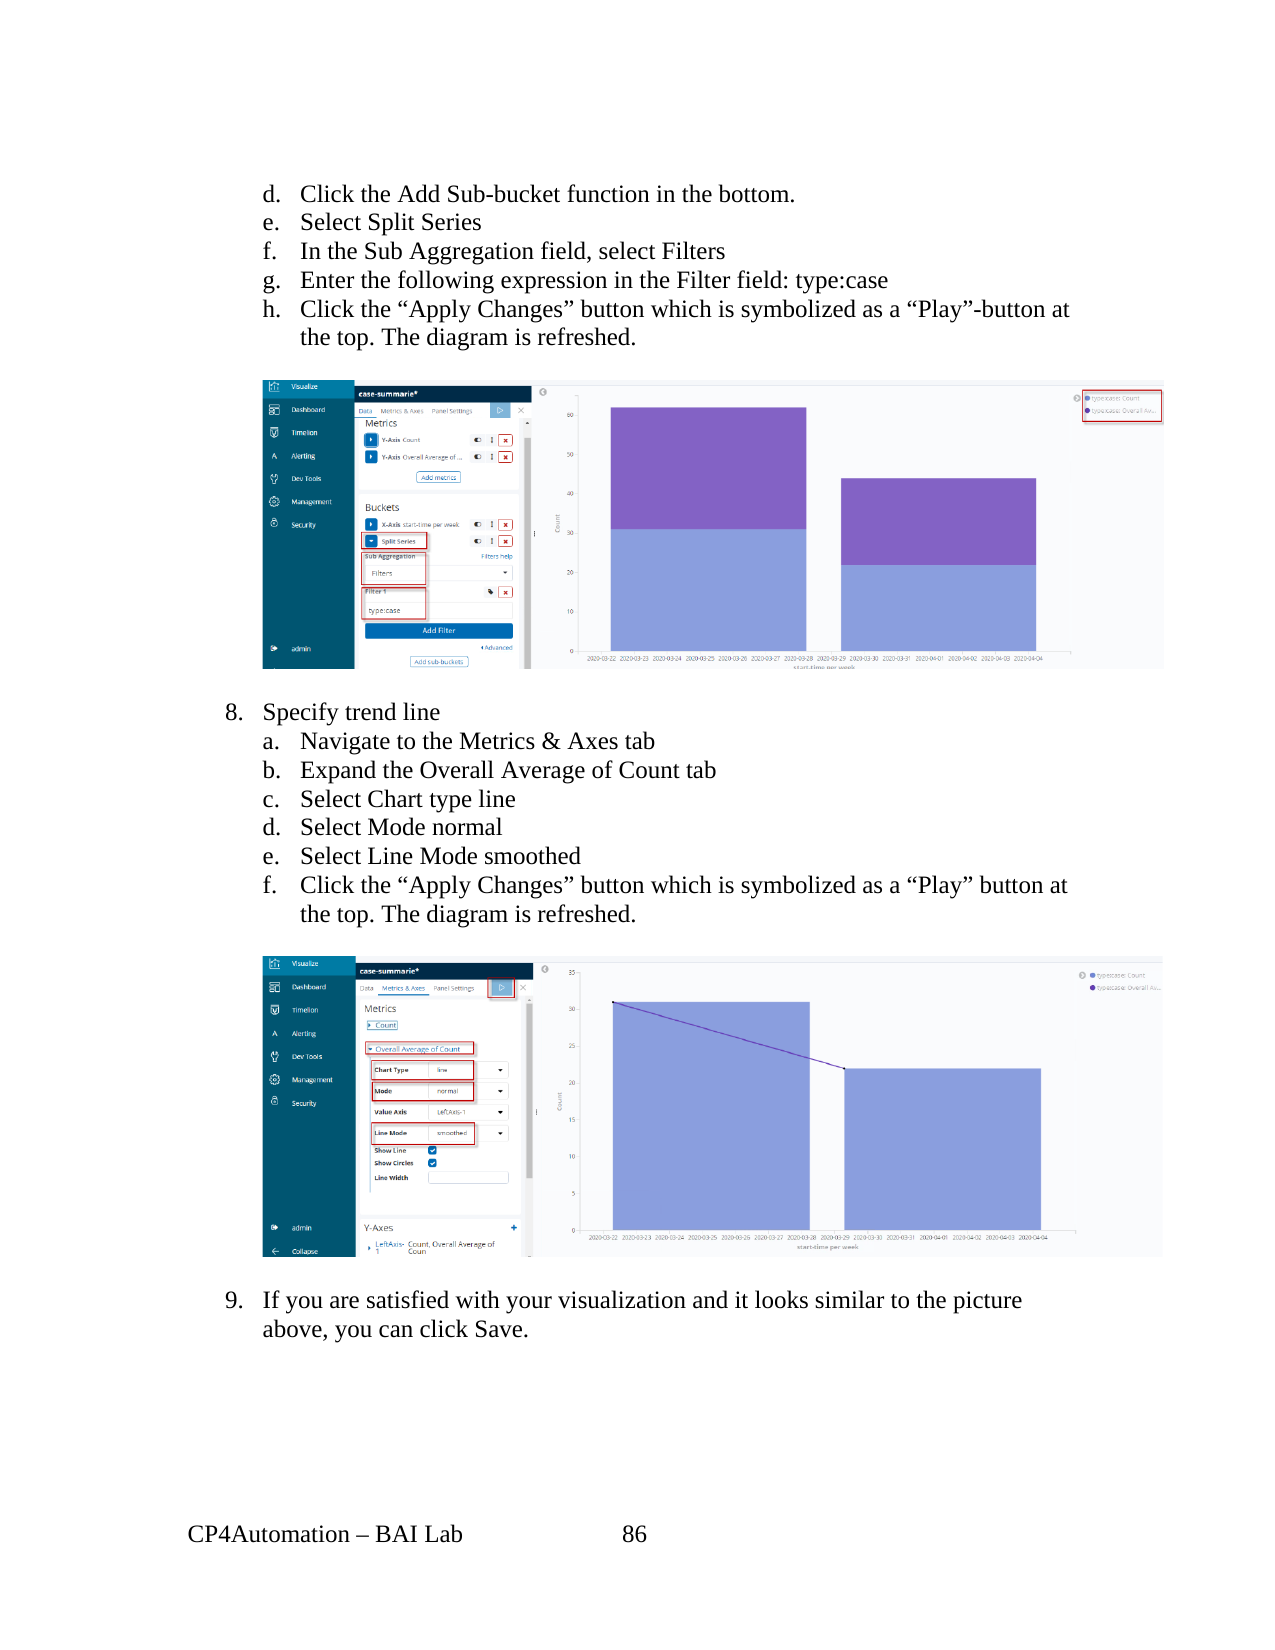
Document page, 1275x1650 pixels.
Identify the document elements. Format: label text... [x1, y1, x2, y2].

picture [298, 985, 320, 989]
picture [356, 956, 1163, 1257]
list Navigate to the Metrics & Axes tab [262, 726, 1087, 755]
list If you are satisfied with your visualization and it looks similar to the picture above, you can click Save. [225, 1285, 1087, 1342]
list Select Line Mode smoothed [262, 841, 1087, 870]
list Select Mode normal [262, 812, 1087, 841]
list Click the “Apply Changes” button which is symbolized as a “Play”-button at the top. The diagram is refreshed. [262, 294, 1087, 380]
list Select Chart type line [262, 784, 1087, 812]
list Expand the Overall Average of Count tab [262, 755, 1087, 784]
picture [355, 380, 1164, 669]
list Click the Add Sub-bucket function in the bottom. [262, 179, 1087, 207]
list Click the “Apply Changes” button which is symbolized as a “Play” button at the top. The diagram is refreshed. [262, 870, 1087, 956]
list Select Split Series [262, 207, 1087, 236]
list Specify trend line [225, 697, 1087, 726]
list Enter the following expression in the Filter field: type:case [262, 265, 1087, 294]
list In the Sub Aggregation field, select Filters [262, 236, 1087, 265]
picture [270, 985, 279, 991]
